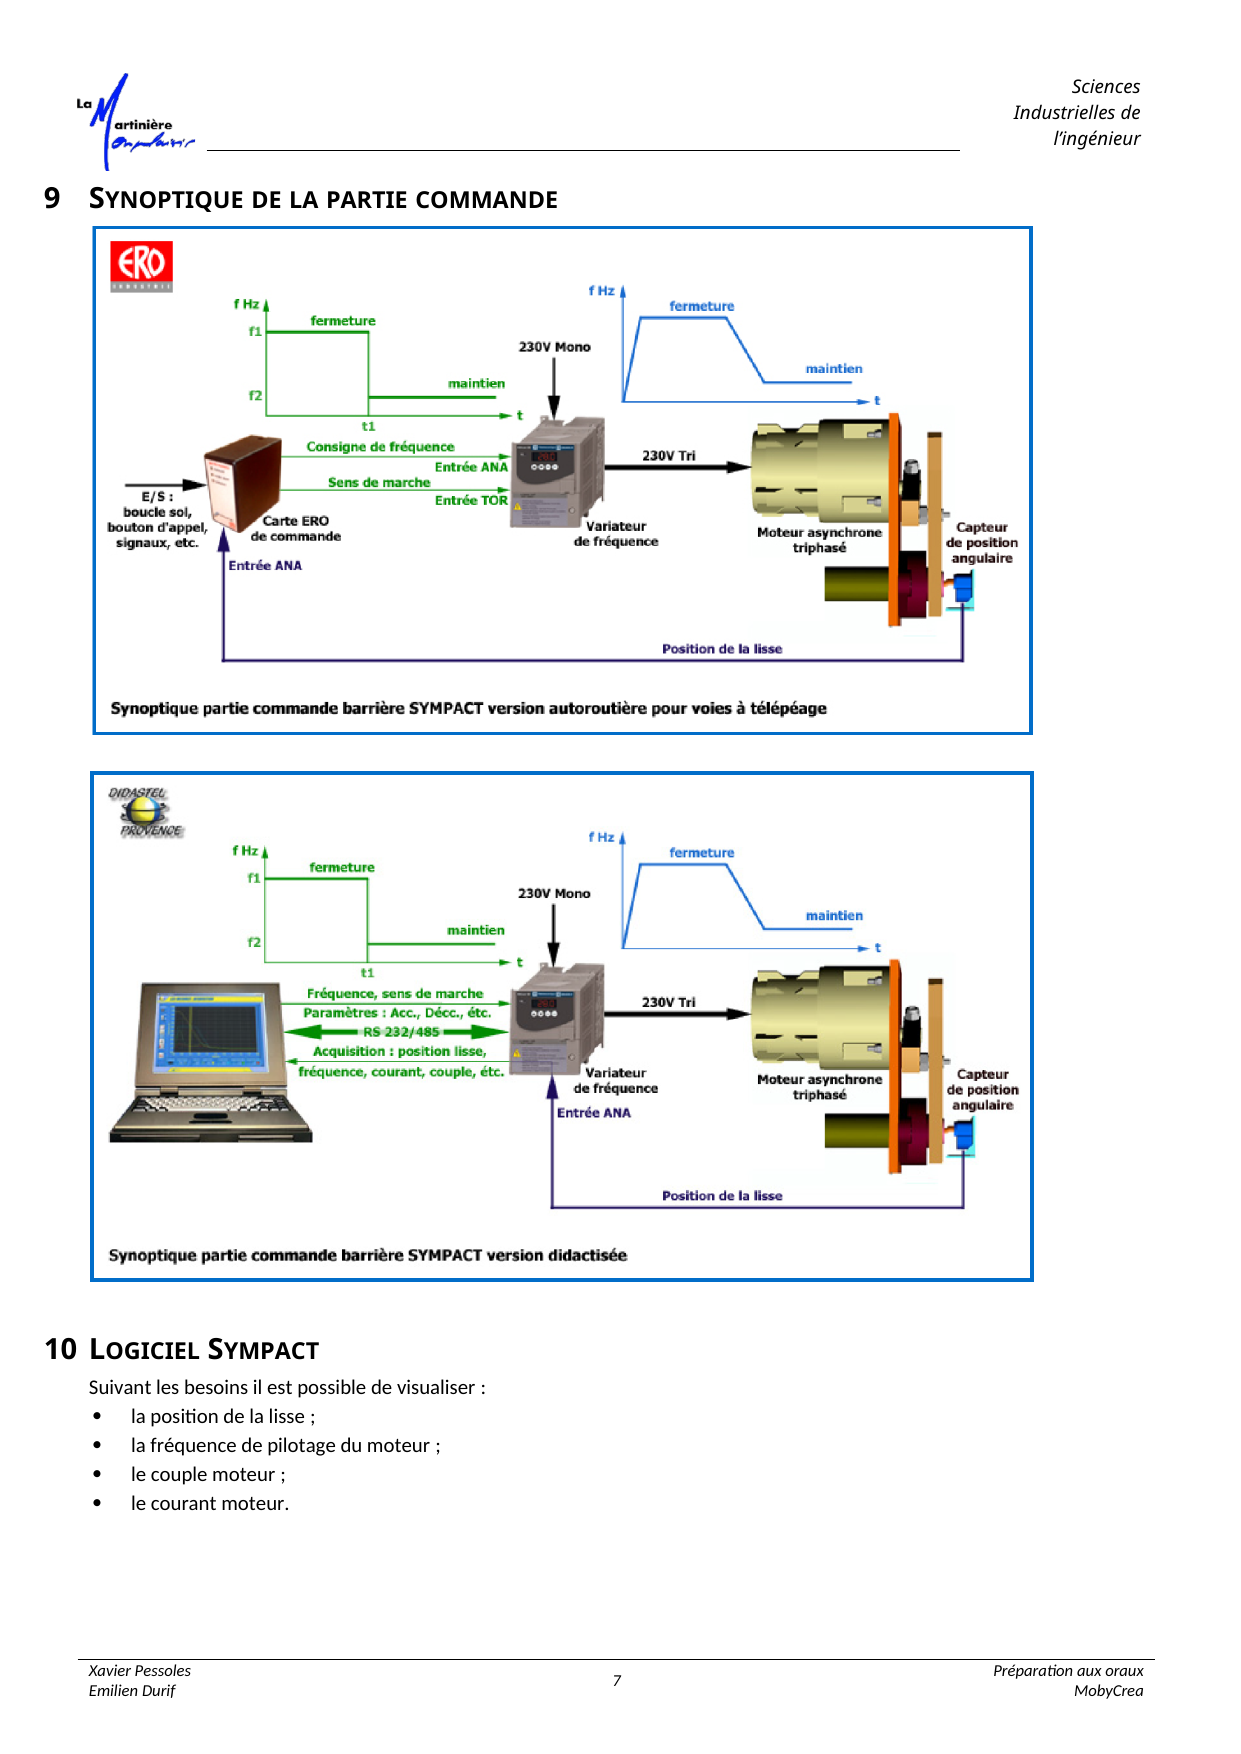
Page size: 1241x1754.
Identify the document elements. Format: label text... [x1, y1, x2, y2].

list la position de la lisse ; [93, 1403, 1152, 1428]
text Suivant les besoins il est possible de visualiser : [89, 1374, 1152, 1399]
subtitle Synoptique de la partie commande [44, 177, 1152, 217]
subtitle Logiciel Sympact [44, 1328, 1152, 1368]
list le couple moteur ; [93, 1461, 1152, 1487]
list le courant moteur. [93, 1491, 1152, 1516]
picture [77, 73, 195, 171]
list la fréquence de pilotage du moteur ; [93, 1432, 1152, 1458]
